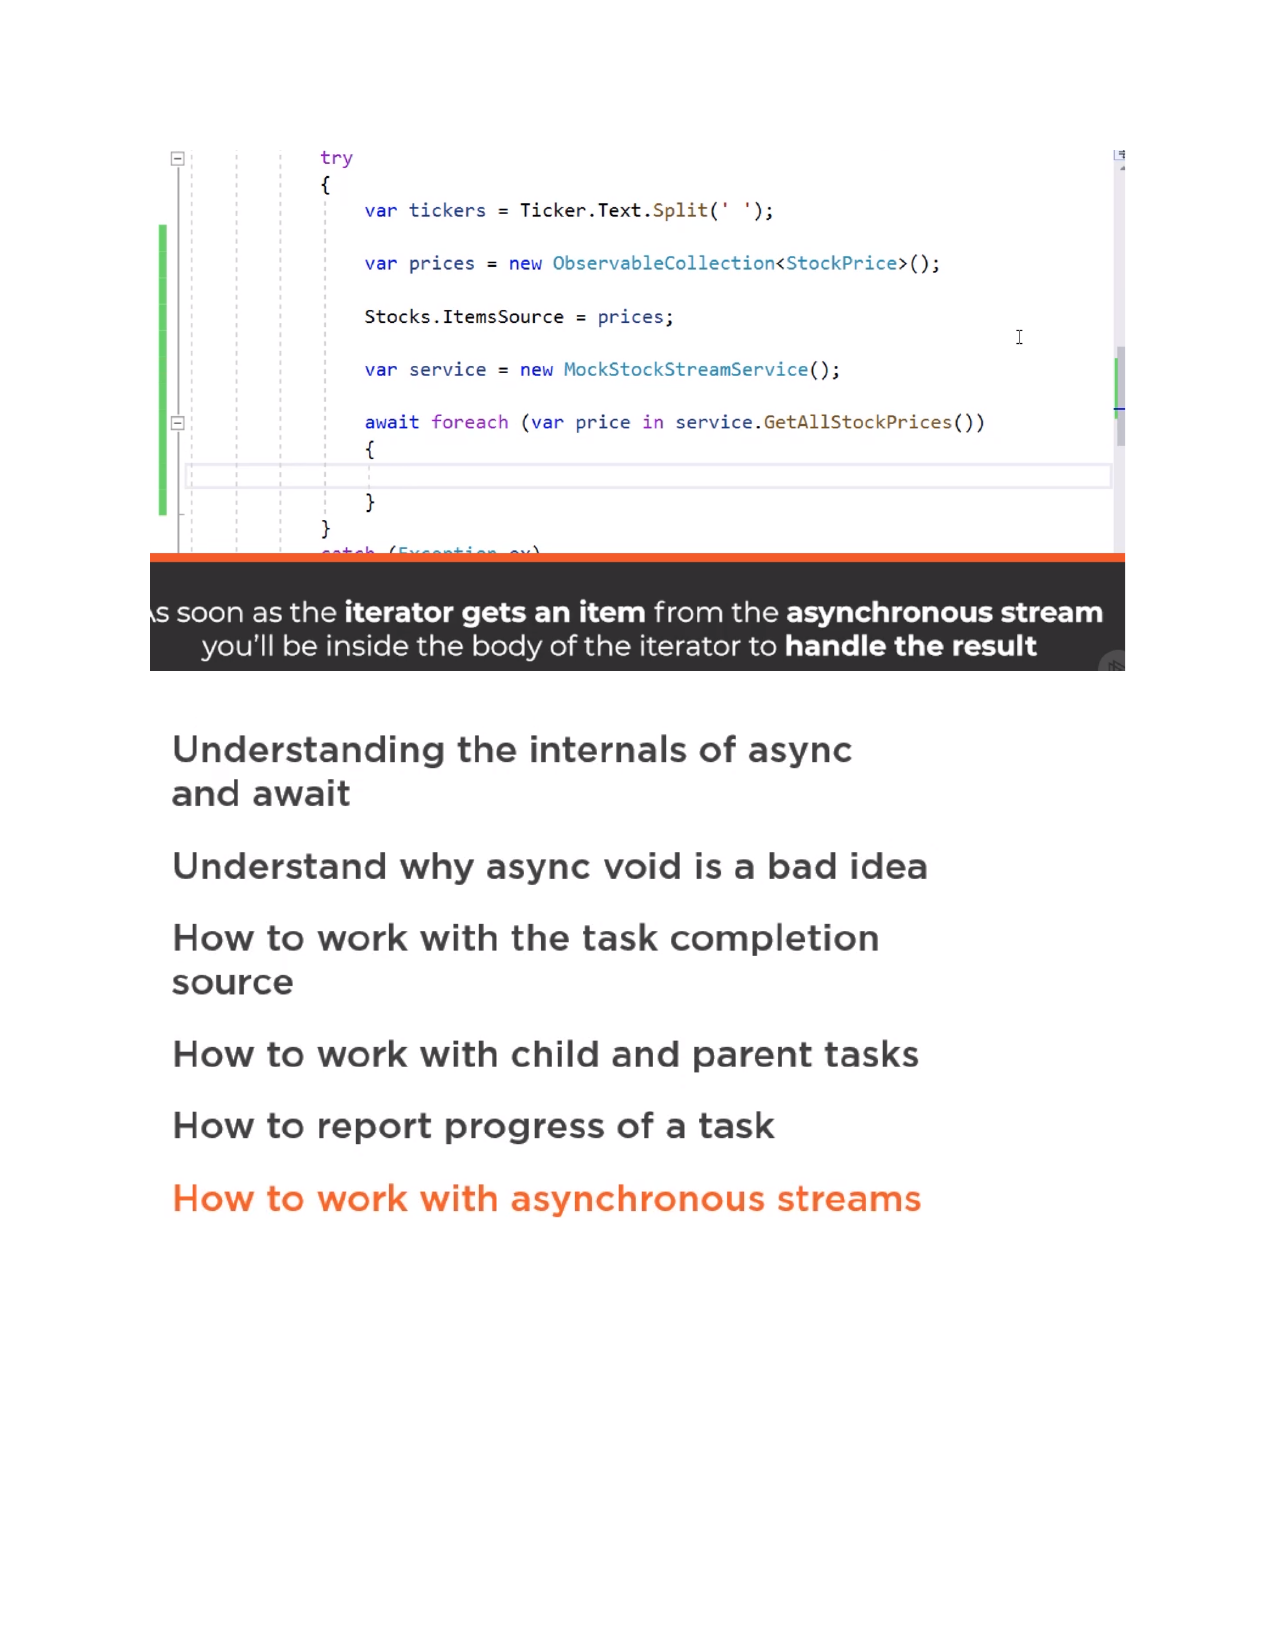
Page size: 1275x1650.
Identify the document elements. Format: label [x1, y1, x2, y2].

picture [150, 150, 1125, 671]
picture [150, 689, 974, 1267]
